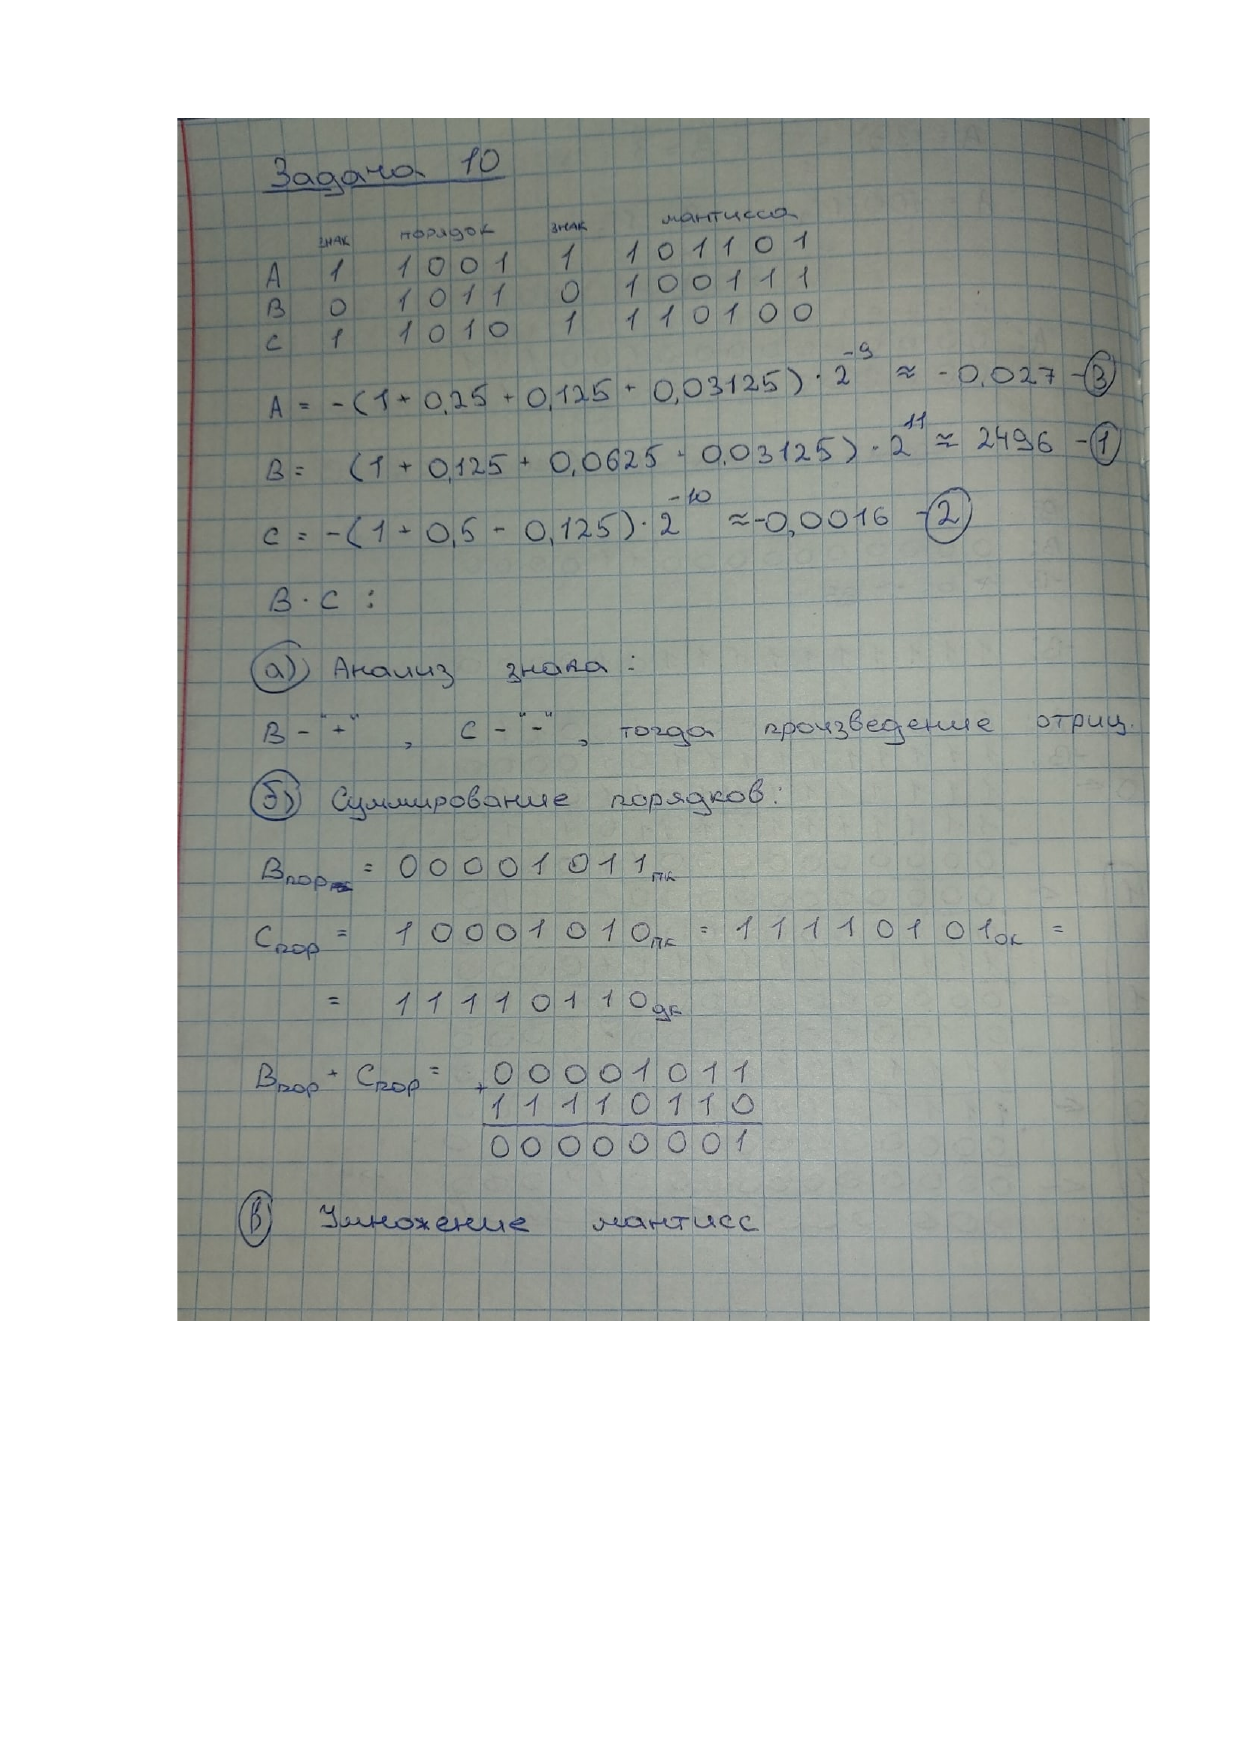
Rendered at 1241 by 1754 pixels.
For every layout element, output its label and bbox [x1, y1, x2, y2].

picture [177, 118, 1150, 1321]
